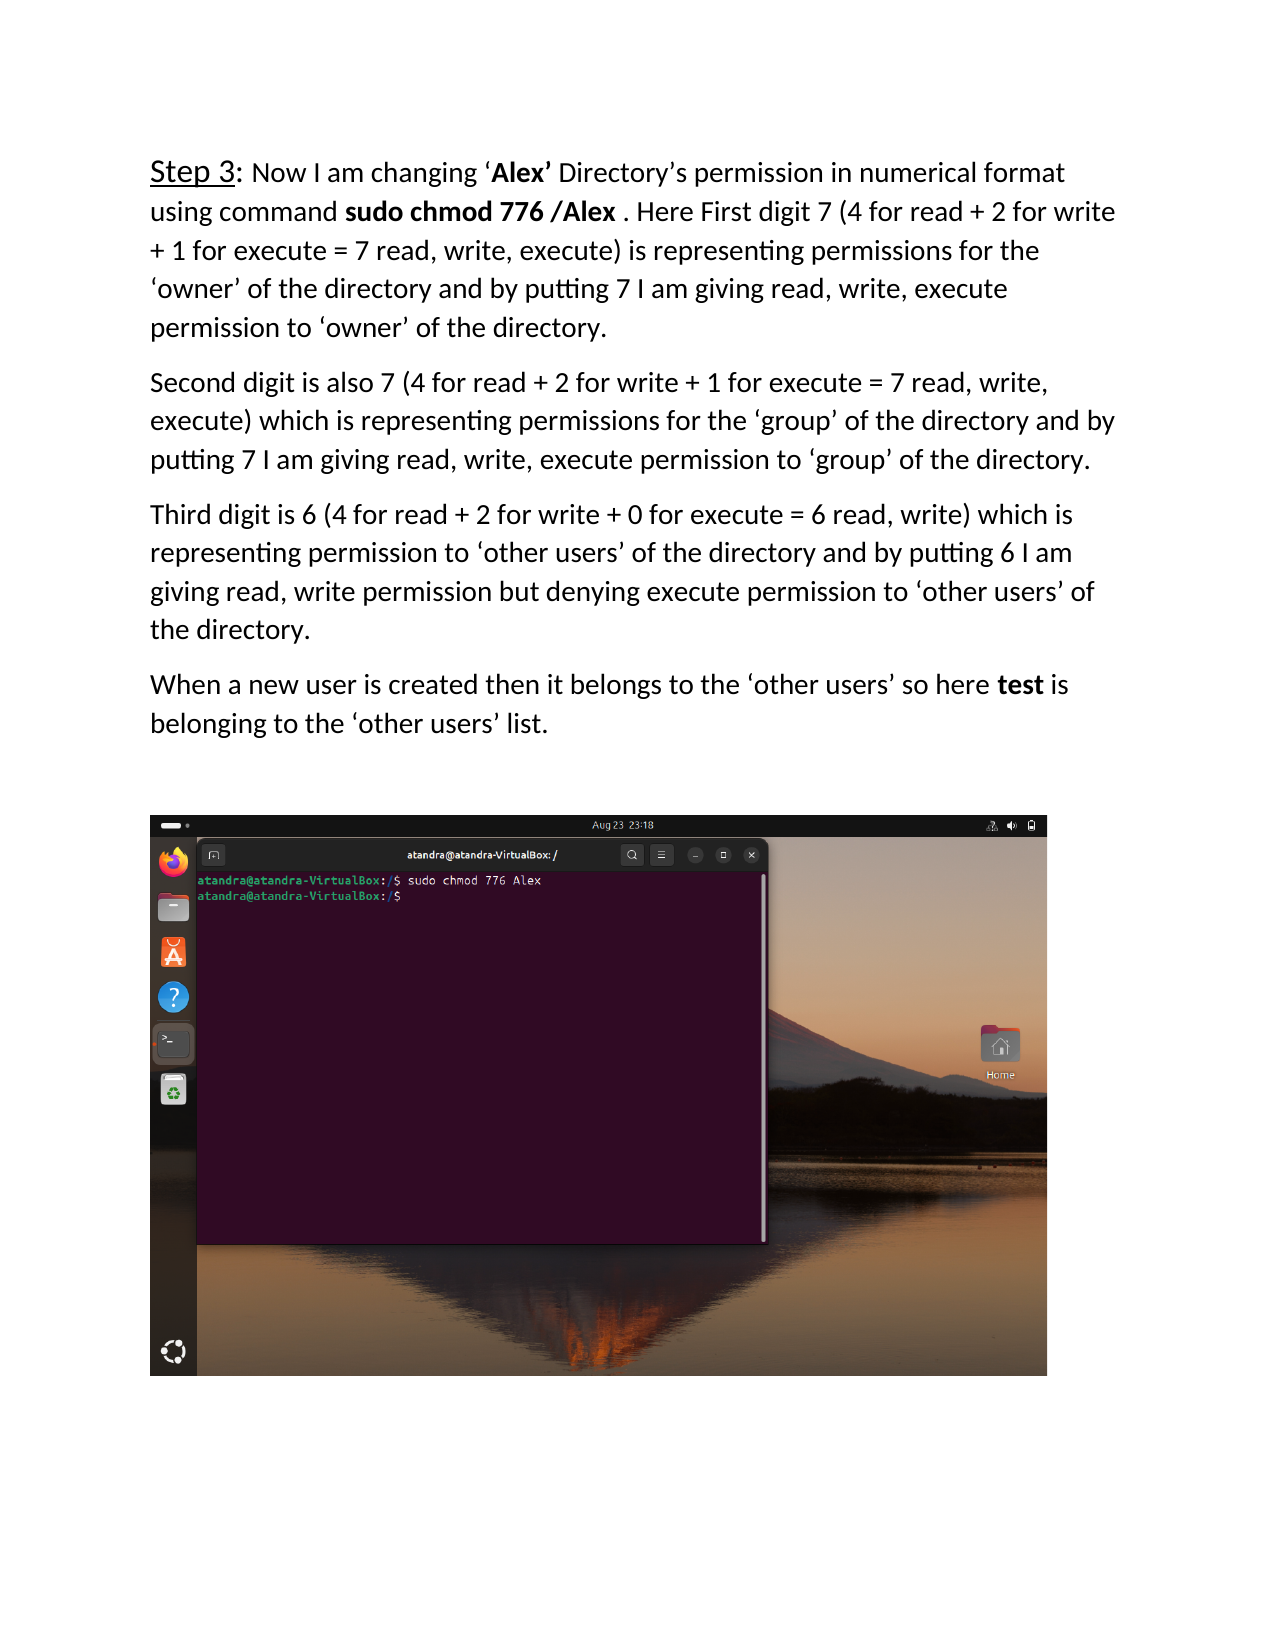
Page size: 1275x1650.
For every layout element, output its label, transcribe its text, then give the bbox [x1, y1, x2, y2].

text Second digit is also 7 (4 for read + 2 for write + 1 for execute = 7 read, write, execute) which is representing permissions for the ‘group’ of the directory and by putting 7 I am giving read, write, execute permission to ‘group’ of the directory. [150, 364, 1125, 476]
text Third digit is 6 (4 for read + 2 for write + 0 for execute = 6 read, write) which is representing permission to ‘other users’ of the directory and by putting 6 I am giving read, write permission but denying execute permission to ‘other users’ of the directory. [150, 496, 1125, 647]
picture [150, 815, 1048, 1376]
text When a new user is created then it belongs to the ‘other users’ so here test is belonging to the ‘other users’ list. [150, 666, 1125, 740]
text Step 3: Now I am changing ‘Alex’ Directory’s permission in numerical format using command sudo chmod 776 /Alex . Here First digit 7 (4 for read + 2 for write + 1 for execute = 7 read, write, execute) is representing permissions for the ‘owner’ of the directory and by putting 7 I am giving read, write, execute permission to ‘owner’ of the directory. [150, 150, 1125, 344]
